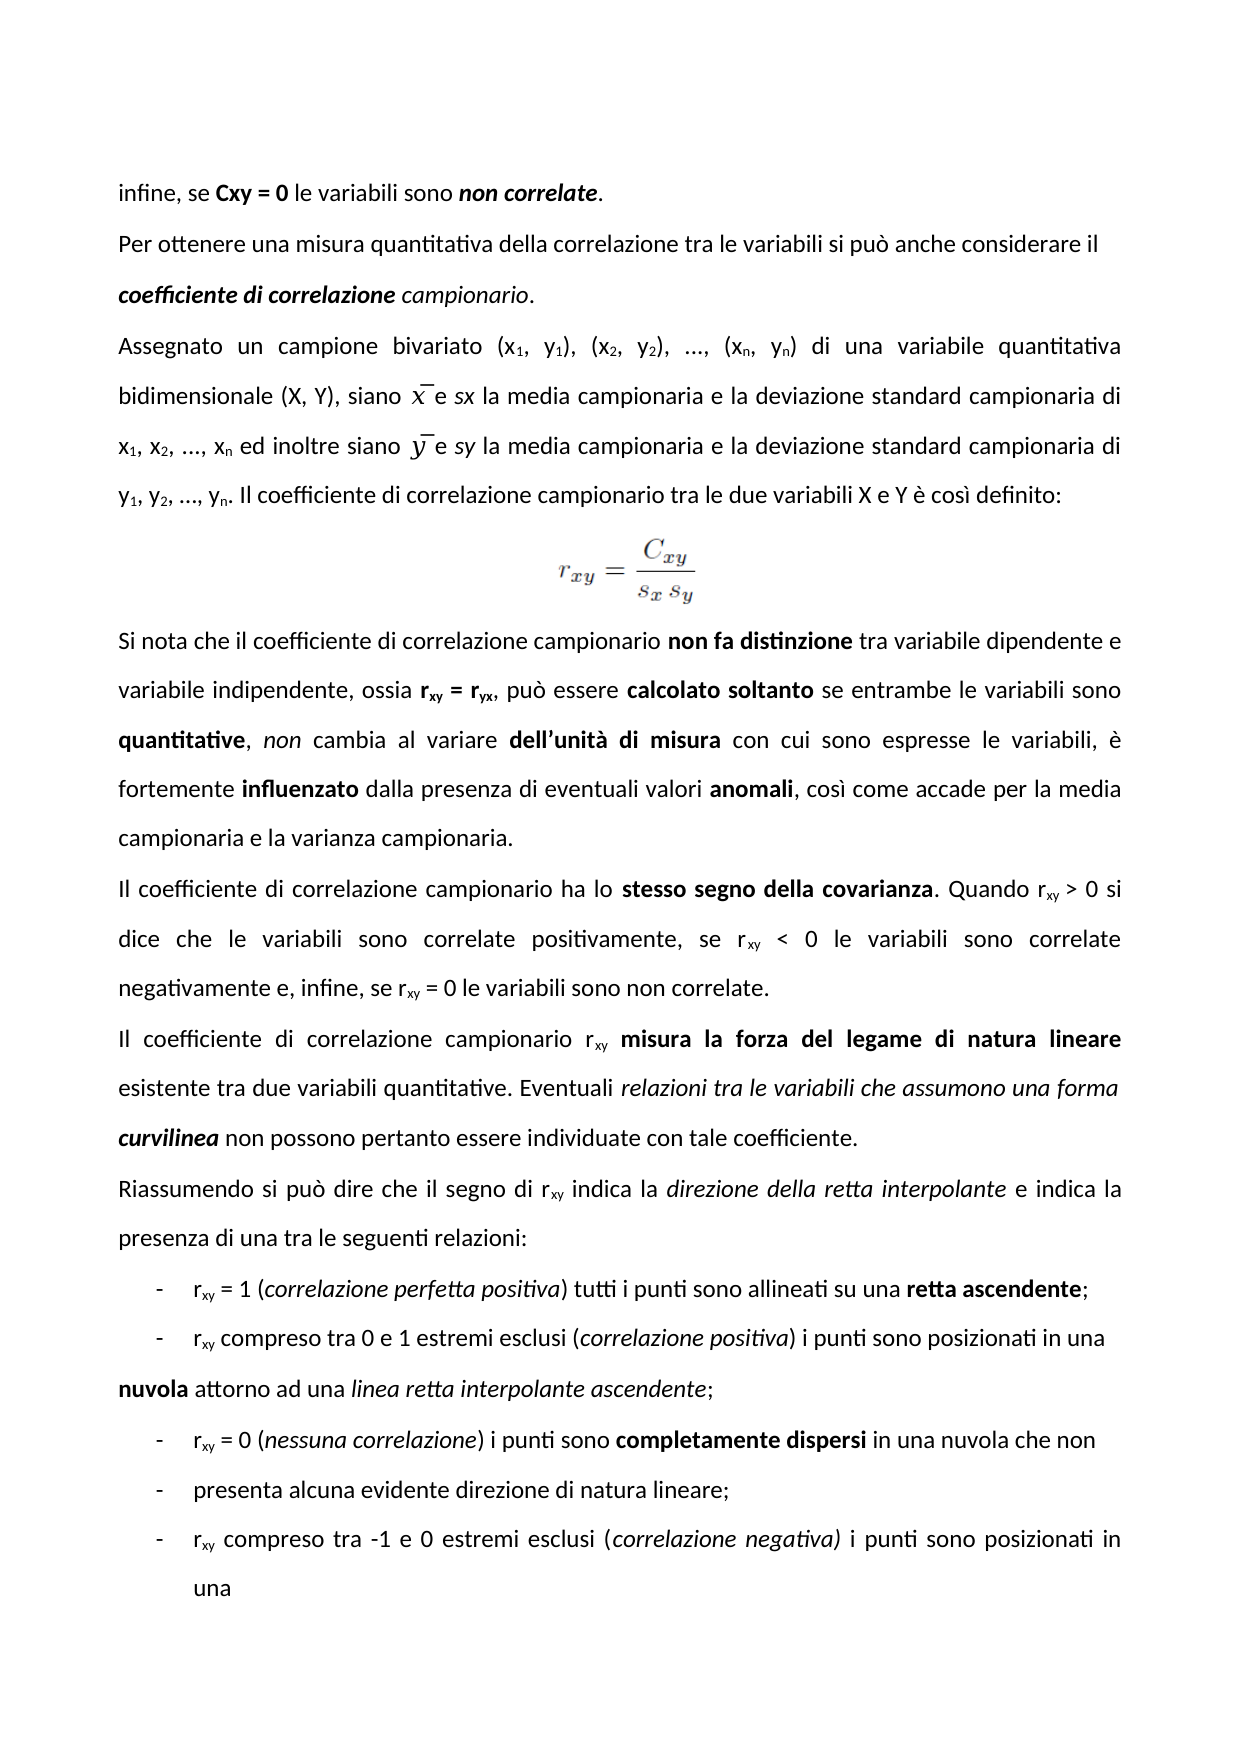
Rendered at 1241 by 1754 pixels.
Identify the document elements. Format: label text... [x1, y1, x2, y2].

text Il coefficiente di correlazione campionario rxy misura la forza del legame di natura lineare esistente tra due variabili quantitative. Eventuali relazioni tra le variabili che assumono una forma curvilinea non possono pertanto essere individuate con tale coefficiente. [118, 1023, 1122, 1152]
list rxy = 1 (correlazione perfetta positiva) tutti i punti sono allineati su una retta ascendente; [156, 1273, 1122, 1304]
text Si nota che il coefficiente di correlazione campionario non fa distinzione tra variabile dipendente e variabile indipendente, ossia rxy = ryx, può essere calcolato soltanto se entrambe le variabili sono quantitative, non cambia al variare dell’unità di misura con cui sono espresse le variabili, è fortemente influenzato dalla presenza di eventuali valori anomali, così come accade per la media campionaria e la varianza campionaria. [118, 625, 1122, 853]
list rxy compreso tra 0 e 1 estremi esclusi (correlazione positiva) i punti sono posizionati in una [156, 1322, 1122, 1353]
text Riassumendo si può dire che il segno di rxy indica la direzione della retta interpolante e indica la presenza di una tra le seguenti relazioni: [118, 1173, 1122, 1253]
text coefficiente di correlazione campionario. [118, 279, 1122, 309]
list rxy = 0 (nessuna correlazione) i punti sono completamente dispersi in una nuvola che non [156, 1424, 1122, 1455]
text Il coefficiente di correlazione campionario ha lo stesso segno della covarianza. Quando rxy > 0 si dice che le variabili sono correlate positivamente, se rxy < 0 le variabili sono correlate negativamente e, infine, se rxy = 0 le variabili sono non correlate. [118, 873, 1122, 1003]
list rxy compreso tra -1 e 0 estremi esclusi (correlazione negativa) i punti sono posizionati in una [156, 1523, 1122, 1603]
text Per ottenere una misura quantitativa della correlazione tra le variabili si può anche considerare il [118, 228, 1122, 259]
picture [542, 530, 698, 608]
text nuvola attorno ad una linea retta interpolante ascendente; [118, 1373, 1122, 1404]
text Assegnato un campione bivariato (x1, y1), (x2, y2), ..., (xn, yn) di una variabile quantitativa bidimensionale (X, Y), siano 𝑥̅ e sx la media campionaria e la deviazione standard campionaria di x1, x2, ..., xn ed inoltre siano 𝑦̅ e sy la media campionaria e la deviazione standard campionaria di y1, y2, …, yn. Il coefficiente di correlazione campionario tra le due variabili X e Y è così definito: [118, 330, 1122, 510]
list presenta alcuna evidente direzione di natura lineare; [156, 1474, 1122, 1504]
text infine, se Cxy = 0 le variabili sono non correlate. [118, 177, 1122, 208]
